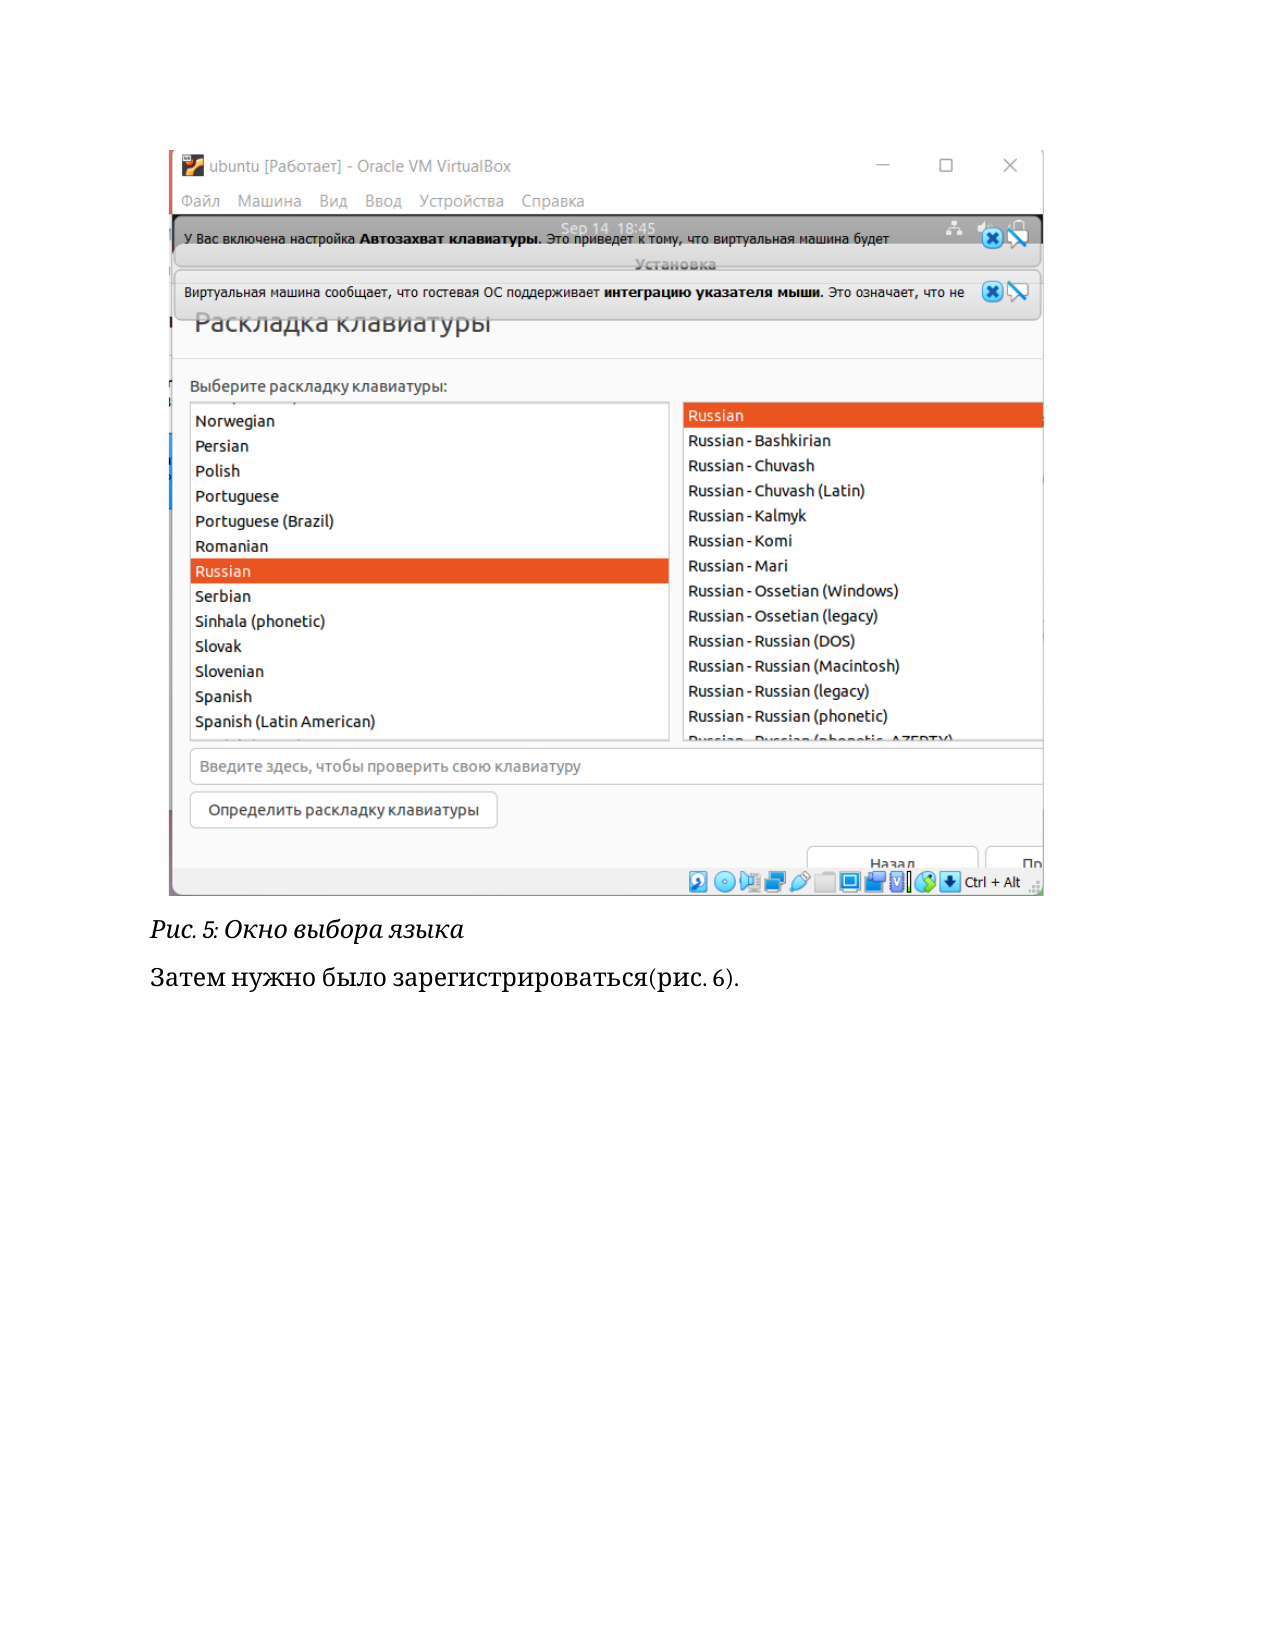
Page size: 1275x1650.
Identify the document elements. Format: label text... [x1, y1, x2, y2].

text Затем нужно было зарегистрироваться(рис. 6). [150, 964, 1125, 993]
text Рис. 5: Окно выбора языка [150, 916, 1125, 945]
picture [168, 150, 1044, 896]
